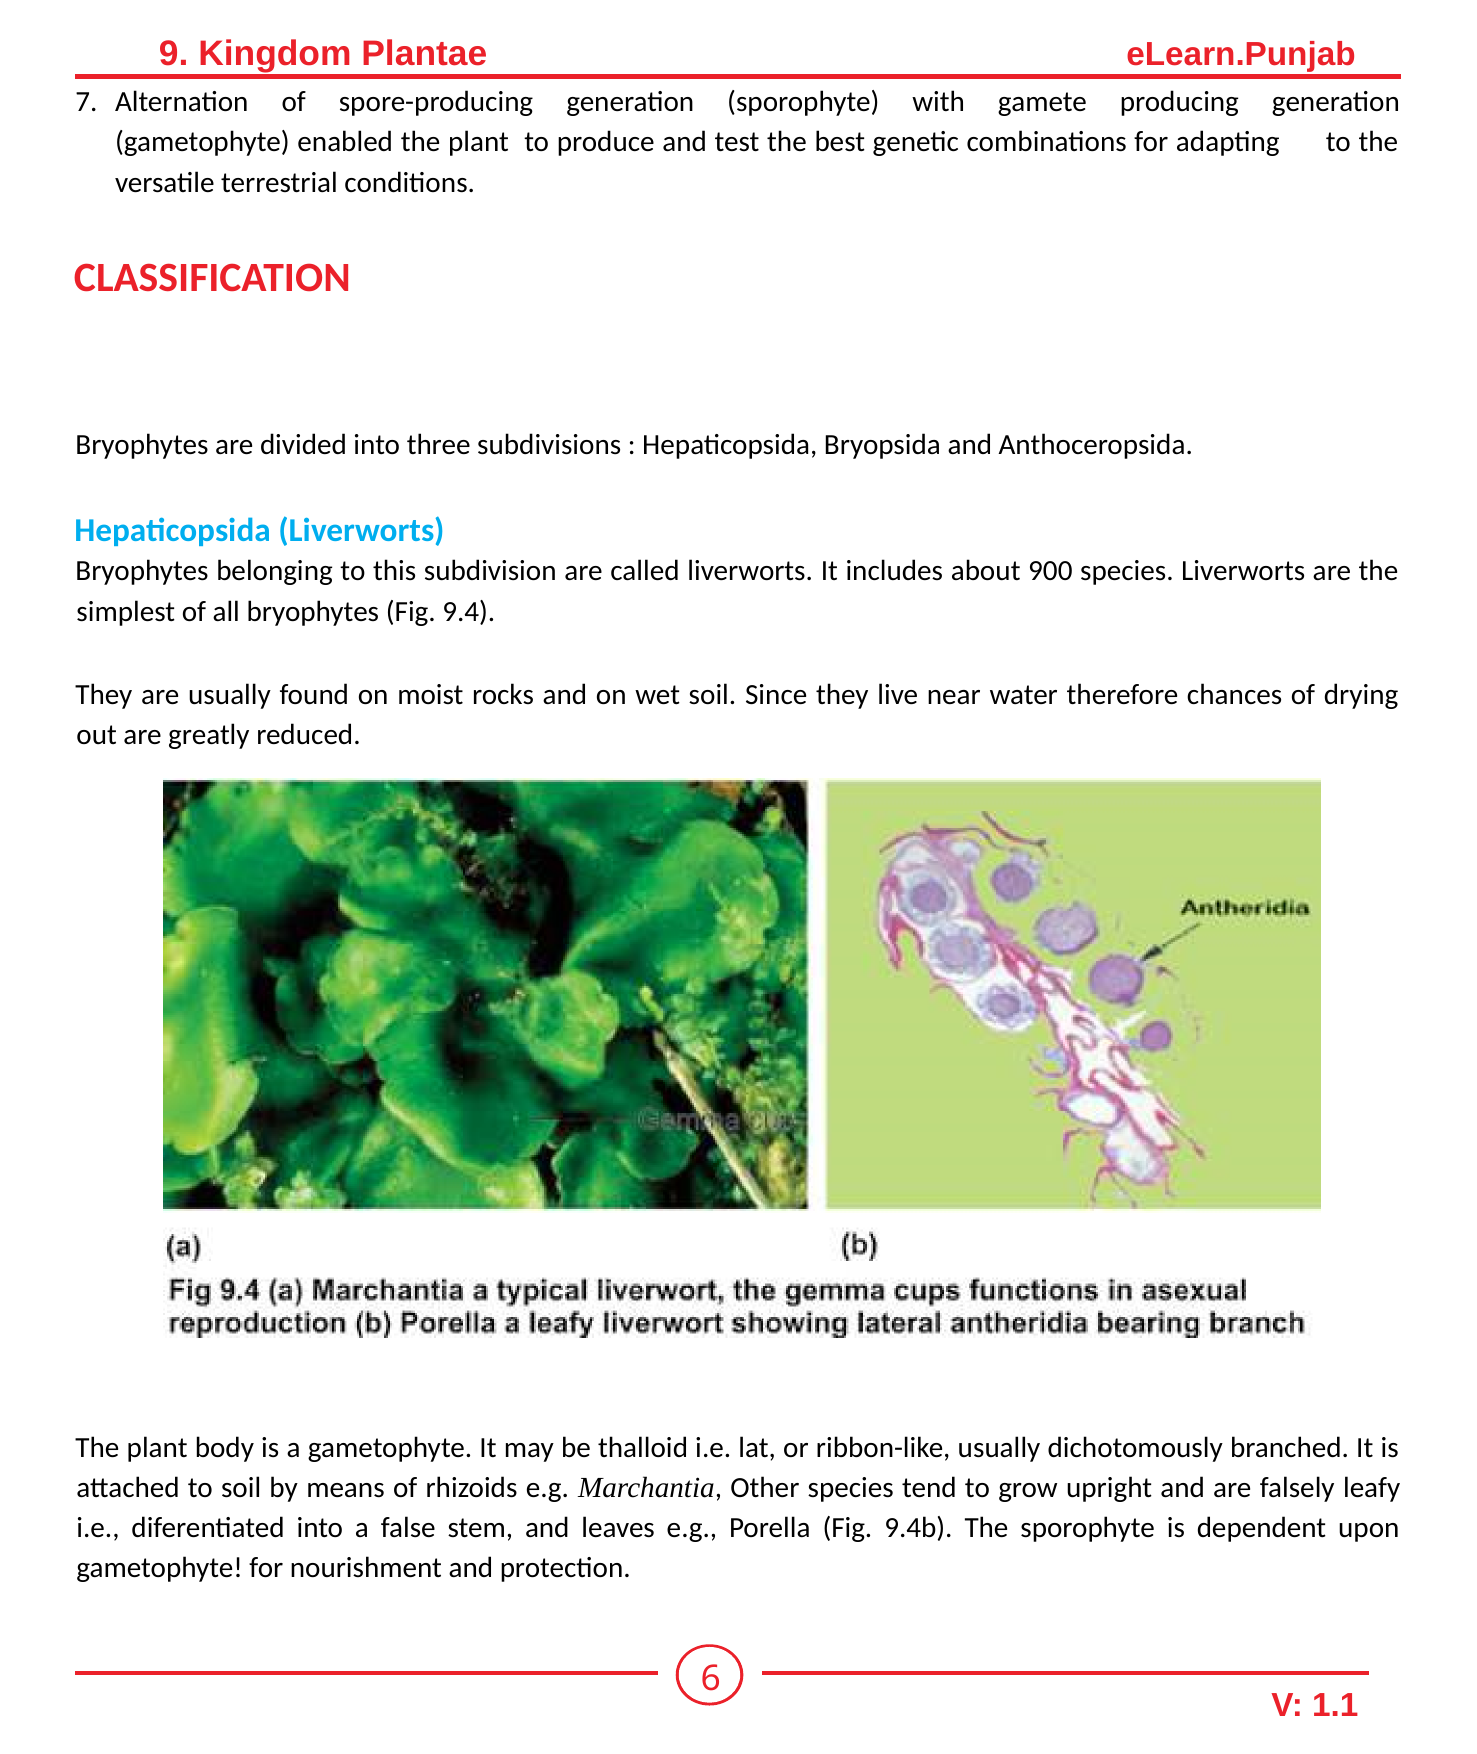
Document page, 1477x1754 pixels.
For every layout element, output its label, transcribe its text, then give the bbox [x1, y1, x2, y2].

text Bryophytes belonging to this subdivision are called liverworts. It includes about 900 species. Liverworts are the simplest of all bryophytes (Fig. 9.4). [75, 552, 1401, 628]
text They are usually found on moist rocks and on wet soil. Since they live near water therefore chances of drying out are greatly reduced. [75, 676, 1401, 752]
text Bryophytes are divided into three subdivisions : Hepaticopsida, Bryopsida and Anthoceropsida. [75, 426, 1401, 462]
subtitle Hepaticopsida (Liverworts) [74, 509, 1381, 550]
subtitle CLASSIFICATION [74, 251, 1403, 302]
text The plant body is a gametophyte. It may be thalloid i.e. lat, or ribbon-like, usually dichotomously branched. It is attached to soil by means of rhizoids e.g. Marchantia, Other species tend to grow upright and are falsely leafy i.e., diferentiated into a false stem, and leaves e.g., Porella (Fig. 9.4b). The sporophyte is dependent upon gametophyte! for nourishment and protection. [75, 1429, 1401, 1585]
picture [162, 777, 1321, 1338]
list Alternation of spore-producing generation (sporophyte) with gamete producing generation (gametophyte) enabled the plant to produce and test the best genetic combinations for adapting to the versatile terrestrial conditions. [75, 75, 1401, 199]
